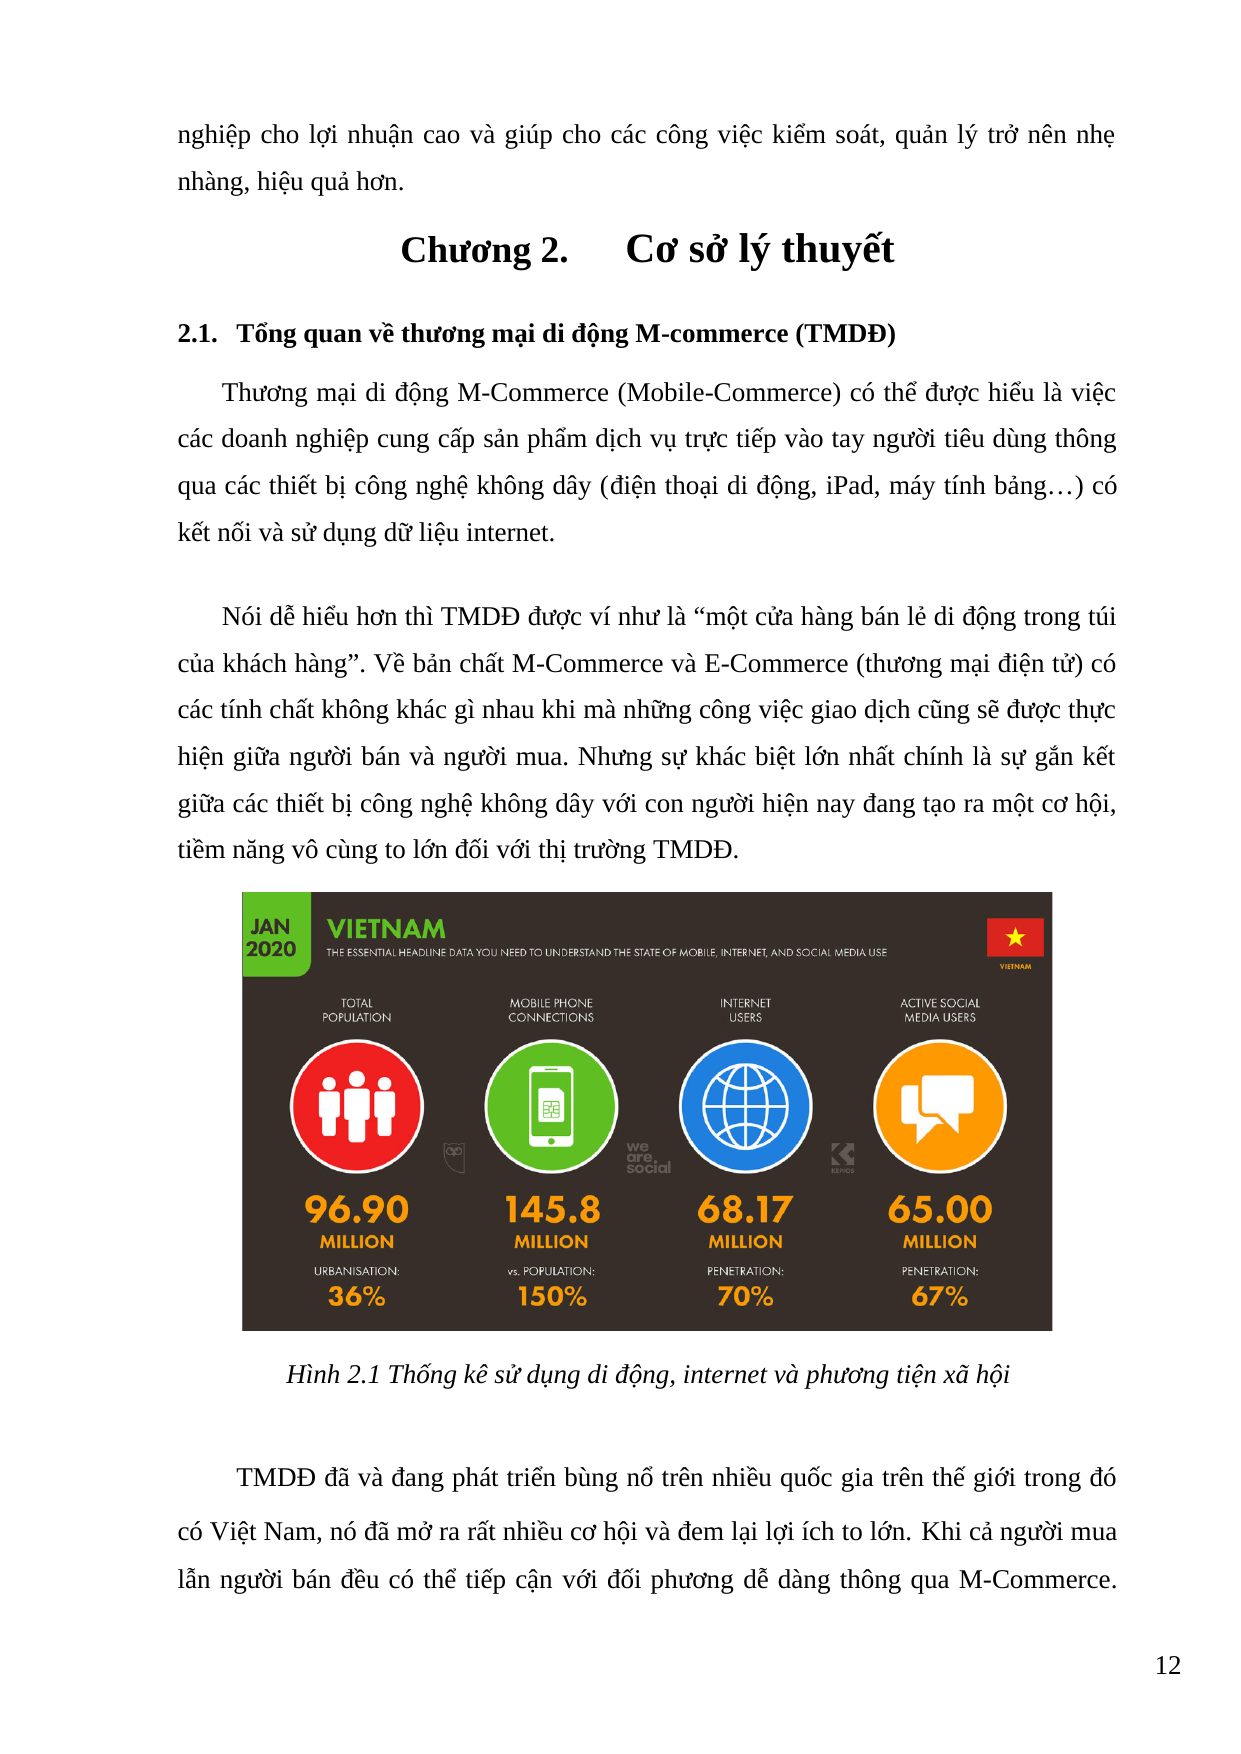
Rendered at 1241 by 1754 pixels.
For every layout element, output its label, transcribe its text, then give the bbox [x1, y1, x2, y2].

text Hình 2.1 Thống kê sử dụng di động, internet và phương tiện xã hội [177, 1358, 1122, 1390]
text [177, 118, 1117, 196]
subtitle Tổng quan về thương mại di động M-commerce (TMDĐ) [177, 317, 1122, 348]
subtitle Cơ sở lý thuyết [177, 224, 1117, 272]
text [177, 1461, 1117, 1594]
text Thương mại di động M-Commerce (Mobile-Commerce) có thể được hiểu là việc các doanh nghiệp cung cấp sản phẩm dịch vụ trực tiếp vào tay người tiêu dùng thông qua các thiết bị công nghệ không dây (điện thoại di động, iPad, máy tính bảng…) có kết nối và sử dụng dữ liệu internet. [177, 376, 1117, 547]
text Nói dễ hiểu hơn thì TMDĐ được ví như là “một cửa hàng bán lẻ di động trong túi của khách hàng”. Về bản chất M-Commerce và E-Commerce (thương mại điện tử) có các tính chất không khác gì nhau khi mà những công việc giao dịch cũng sẽ được thực hiện giữa người bán và người mua. Nhưng sự khác biệt lớn nhất chính là sự gắn kết giữa các thiết bị công nghệ không dây với con người hiện nay đang tạo ra một cơ hội, tiềm năng vô cùng to lớn đối với thị trường TMDĐ. [177, 600, 1117, 864]
